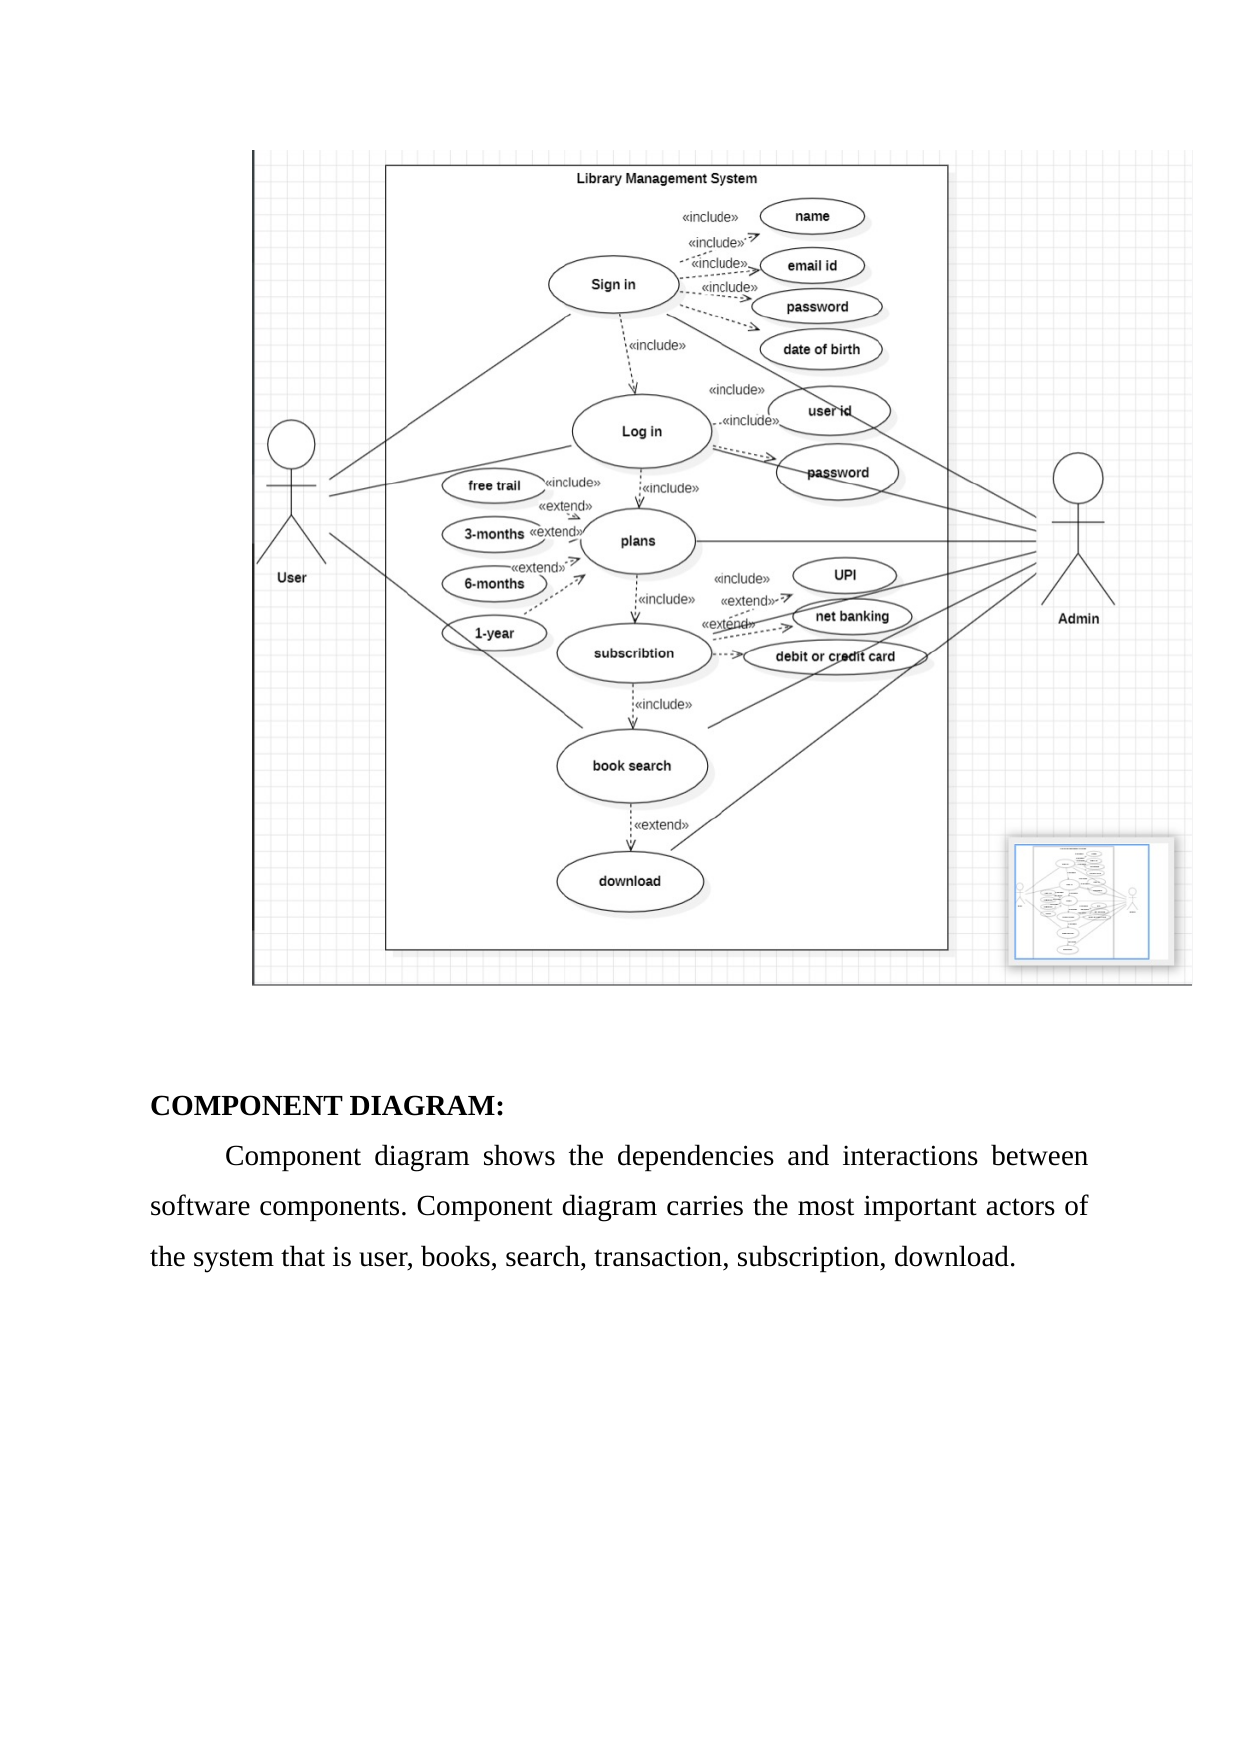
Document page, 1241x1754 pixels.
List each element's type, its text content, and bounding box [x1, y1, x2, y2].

text COMPONENT DIAGRAM: [150, 1088, 1089, 1121]
text Component diagram shows the dependencies and interactions between software components. Component diagram carries the most important actors of the system that is user, books, search, transaction, subscription, download. [150, 1138, 1089, 1272]
picture [252, 150, 1193, 986]
